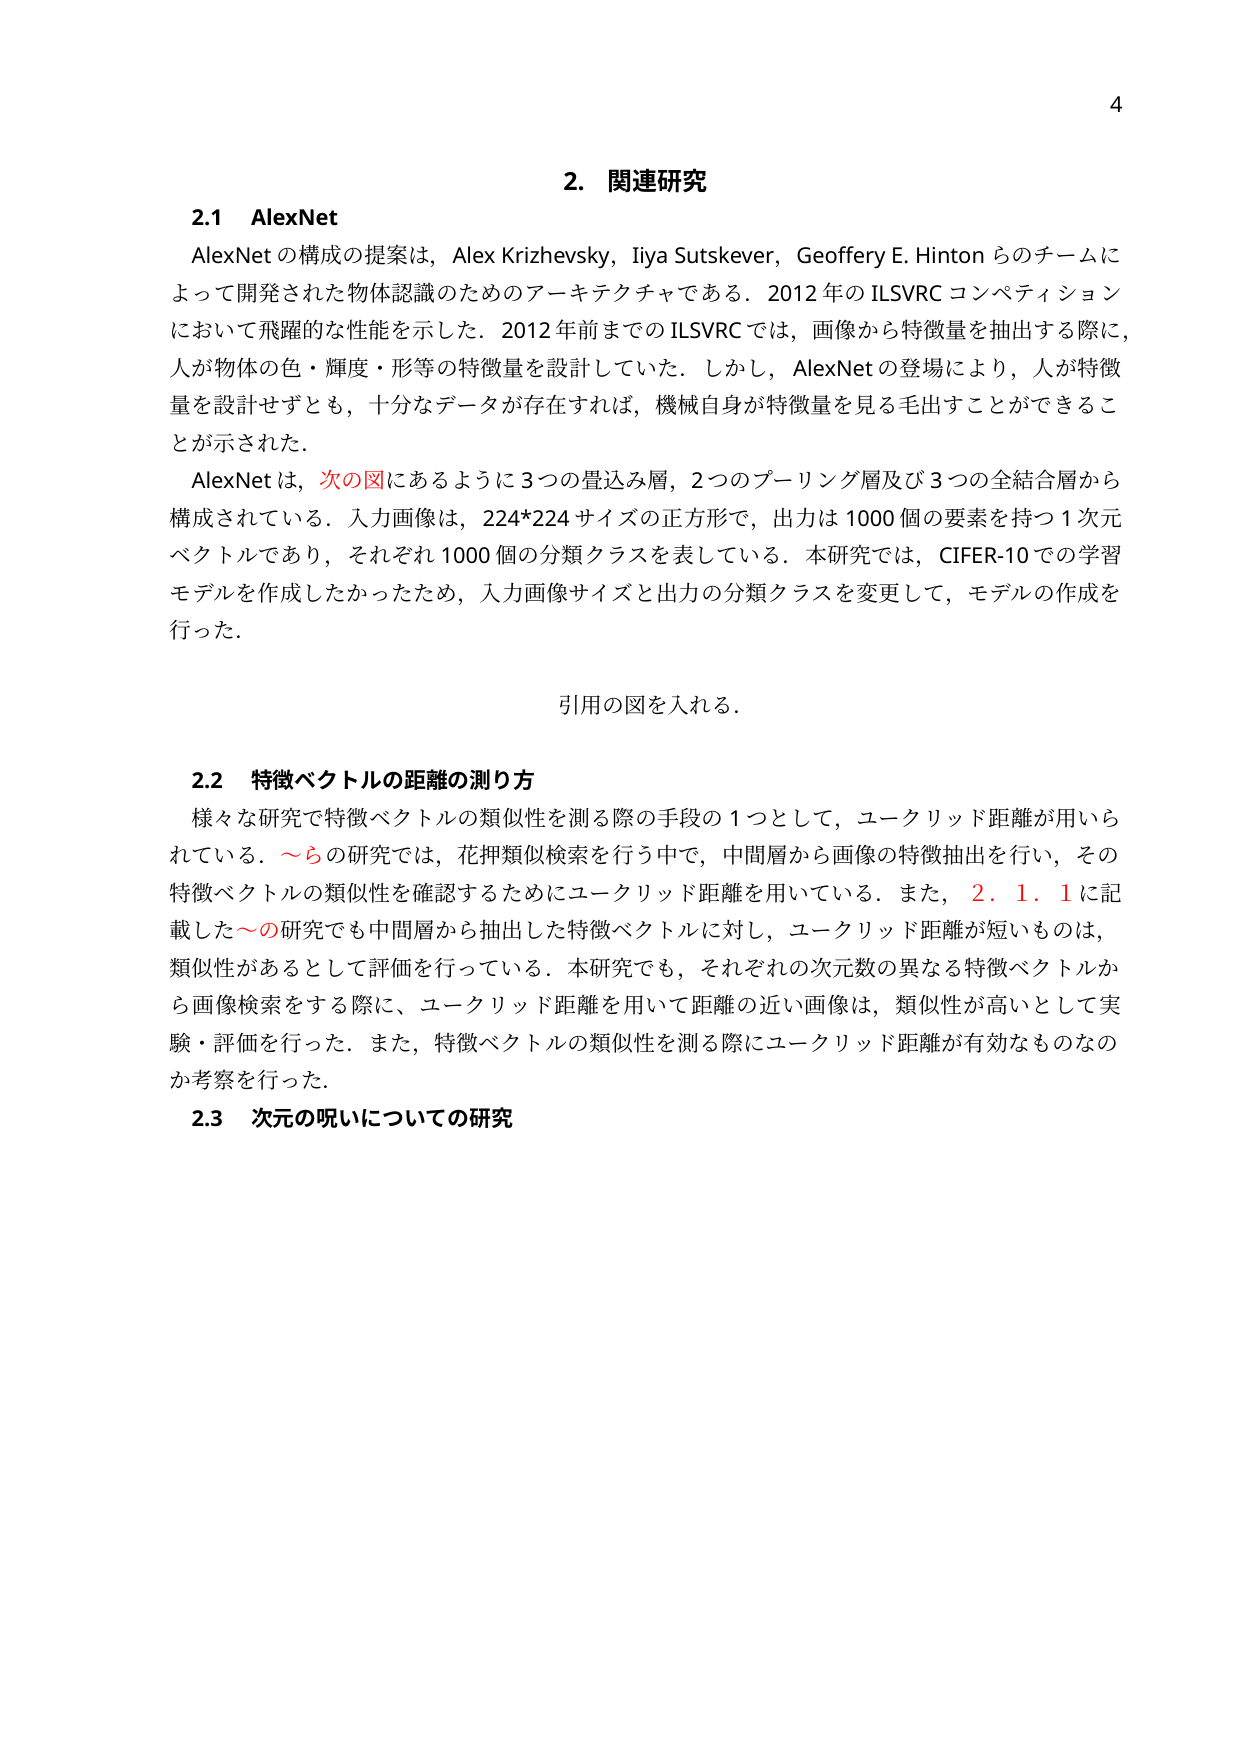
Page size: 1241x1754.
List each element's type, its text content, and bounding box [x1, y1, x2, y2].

subtitle 関連研究 [148, 161, 1122, 198]
text AlexNetは，次の図にあるように3つの畳込み層，2つのプーリング層及び3つの全結合層から構成されている．入力画像は，224*224サイズの正方形で，出力は1000個の要素を持つ1次元ベクトルであり，それぞれ1000個の分類クラスを表している．本研究では，CIFER-10での学習モデルを作成したかったため，入力画像サイズと出力の分類クラスを変更して，モデルの作成を行った． [169, 461, 1122, 648]
subtitle 次元の呪いについての研究 [191, 1098, 1122, 1136]
text AlexNetの構成の提案は，Alex Krizhevsky，Iiya Sutskever，Geoffery E. Hintonらのチームによって開発された物体認識のためのアーキテクチャである．2012年のILSVRCコンペティションにおいて飛躍的な性能を示した．2012年前までのILSVRCでは，画像から特徴量を抽出する際に，人が物体の色・輝度・形等の特徴量を設計していた．しかし，AlexNetの登場により，人が特徴量を設計せずとも，十分なデータが存在すれば，機械自身が特徴量を見る毛出すことができることが示された． [169, 236, 1122, 461]
text 様々な研究で特徴ベクトルの類似性を測る際の手段の1つとして，ユークリッド距離が用いられている．～らの研究では，花押類似検索を行う中で，中間層から画像の特徴抽出を行い，その特徴ベクトルの類似性を確認するためにユークリッド距離を用いている．また，２．１．１に記載した～の研究でも中間層から抽出した特徴ベクトルに対し，ユークリッド距離が短いものは，類似性があるとして評価を行っている．本研究でも，それぞれの次元数の異なる特徴ベクトルから画像検索をする際に、ユークリッド距離を用いて距離の近い画像は，類似性が高いとして実験・評価を行った．また，特徴ベクトルの類似性を測る際にユークリッド距離が有効なものなのか考察を行った． [169, 798, 1122, 1098]
text 引用の図を入れる． [169, 686, 1122, 723]
subtitle AlexNet [191, 198, 1122, 236]
subtitle 特徴ベクトルの距離の測り方 [191, 761, 1122, 798]
